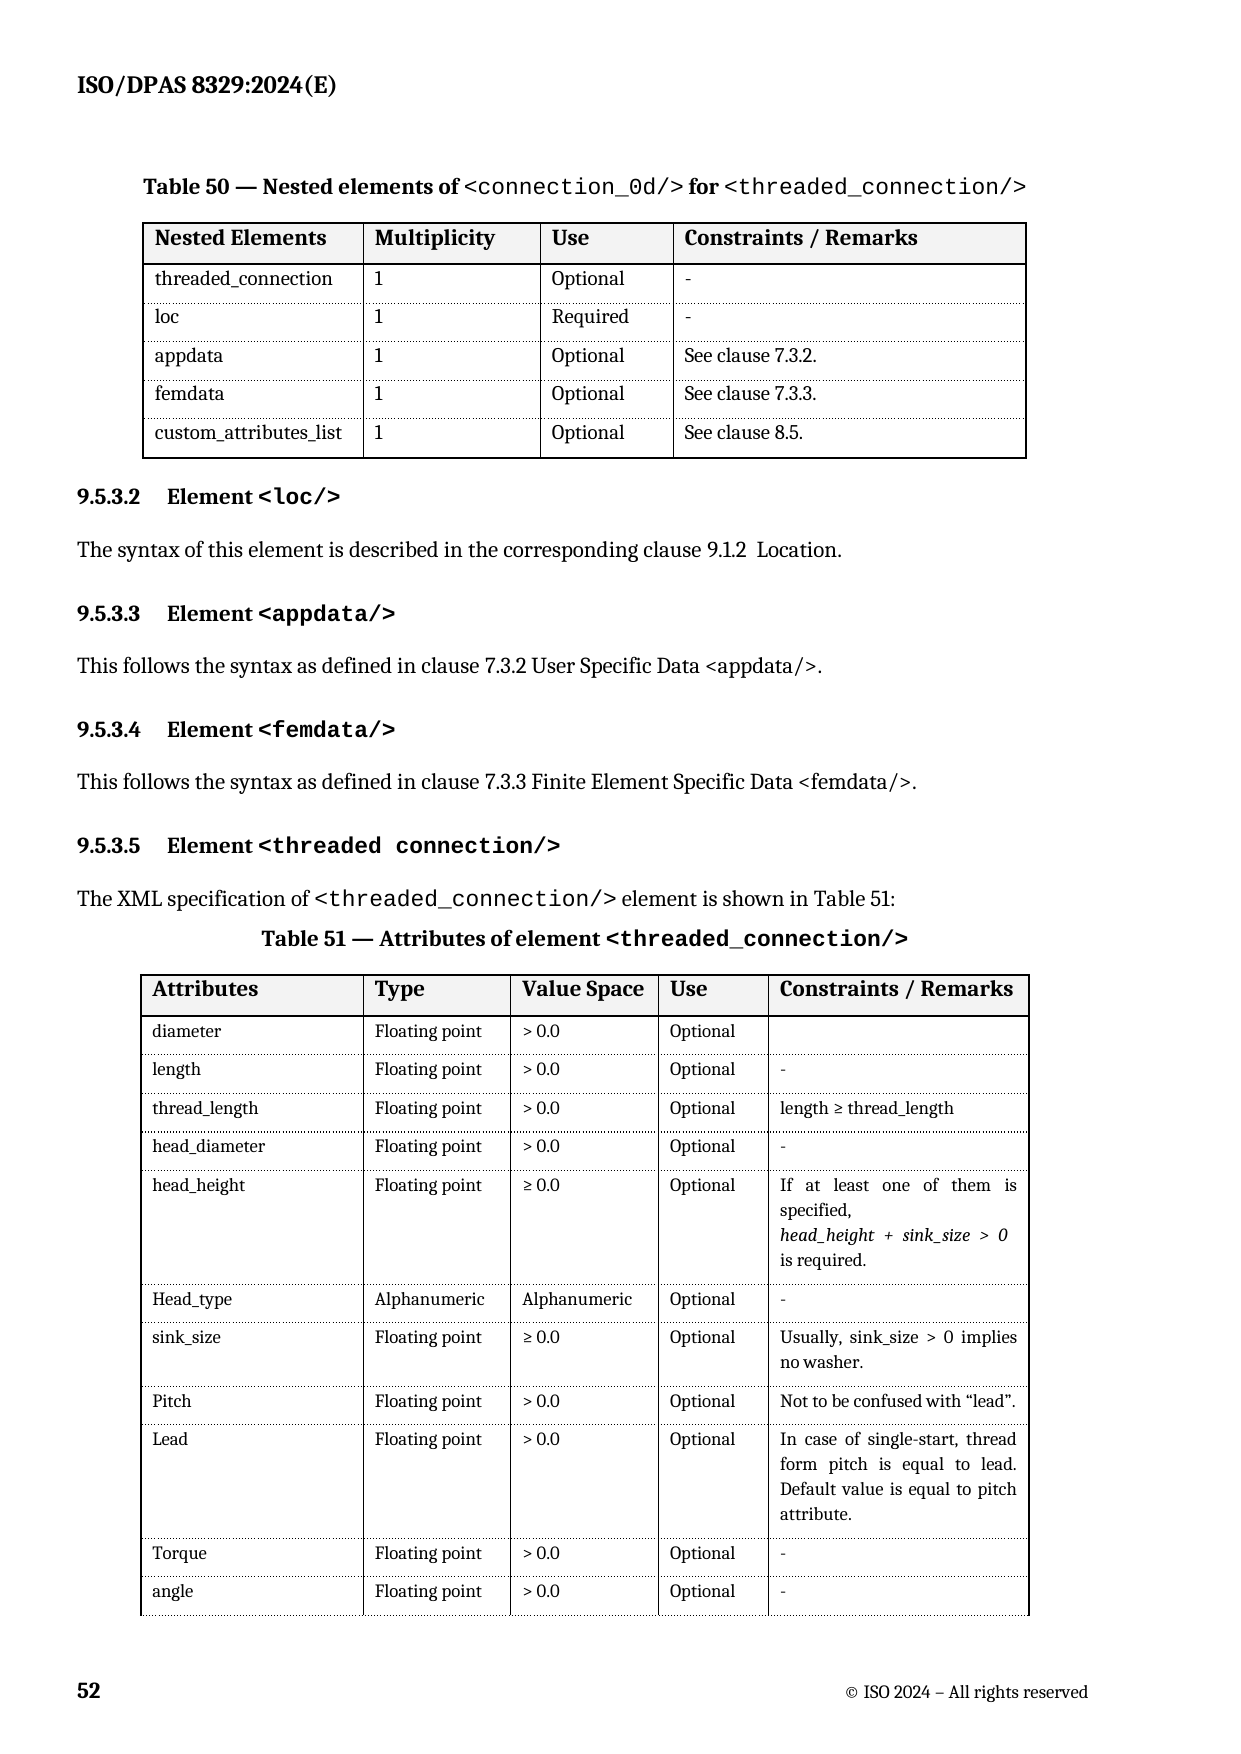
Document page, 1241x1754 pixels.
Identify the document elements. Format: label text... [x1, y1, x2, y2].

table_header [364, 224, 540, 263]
subtitle Element <appdata/> [77, 600, 1092, 628]
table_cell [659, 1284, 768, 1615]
subtitle Element <femdata/> [77, 717, 1092, 744]
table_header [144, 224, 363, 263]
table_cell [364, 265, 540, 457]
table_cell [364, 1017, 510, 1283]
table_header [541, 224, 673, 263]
text The XML specification of <threaded_connection/> element is shown in Table 51: [77, 886, 1092, 913]
text This follows the syntax as defined in clause 7.3.3 Finite Element Specific Data <femdata/>. [77, 769, 1092, 796]
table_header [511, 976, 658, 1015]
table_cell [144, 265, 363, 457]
text This follows the syntax as defined in clause 7.3.2 User Specific Data <appdata/>. [77, 653, 1092, 679]
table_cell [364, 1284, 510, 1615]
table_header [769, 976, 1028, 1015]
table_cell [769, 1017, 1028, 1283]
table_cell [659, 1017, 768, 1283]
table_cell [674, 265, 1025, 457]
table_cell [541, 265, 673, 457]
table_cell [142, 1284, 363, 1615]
text The syntax of this element is described in the corresponding clause 9.1.2 Location. [77, 536, 1092, 563]
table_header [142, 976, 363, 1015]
subtitle Element <loc/> [77, 484, 1092, 511]
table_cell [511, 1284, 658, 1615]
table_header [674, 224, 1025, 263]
subtitle Element <threaded connection/> [77, 833, 1092, 861]
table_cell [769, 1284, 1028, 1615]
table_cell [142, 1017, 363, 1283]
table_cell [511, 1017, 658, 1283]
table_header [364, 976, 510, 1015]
text Table 51 — Attributes of element <threaded_connection/> [77, 926, 1092, 953]
text Table 50 — Nested elements of <connection_0d/> for <threaded_connection/> [77, 174, 1092, 201]
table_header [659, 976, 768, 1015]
